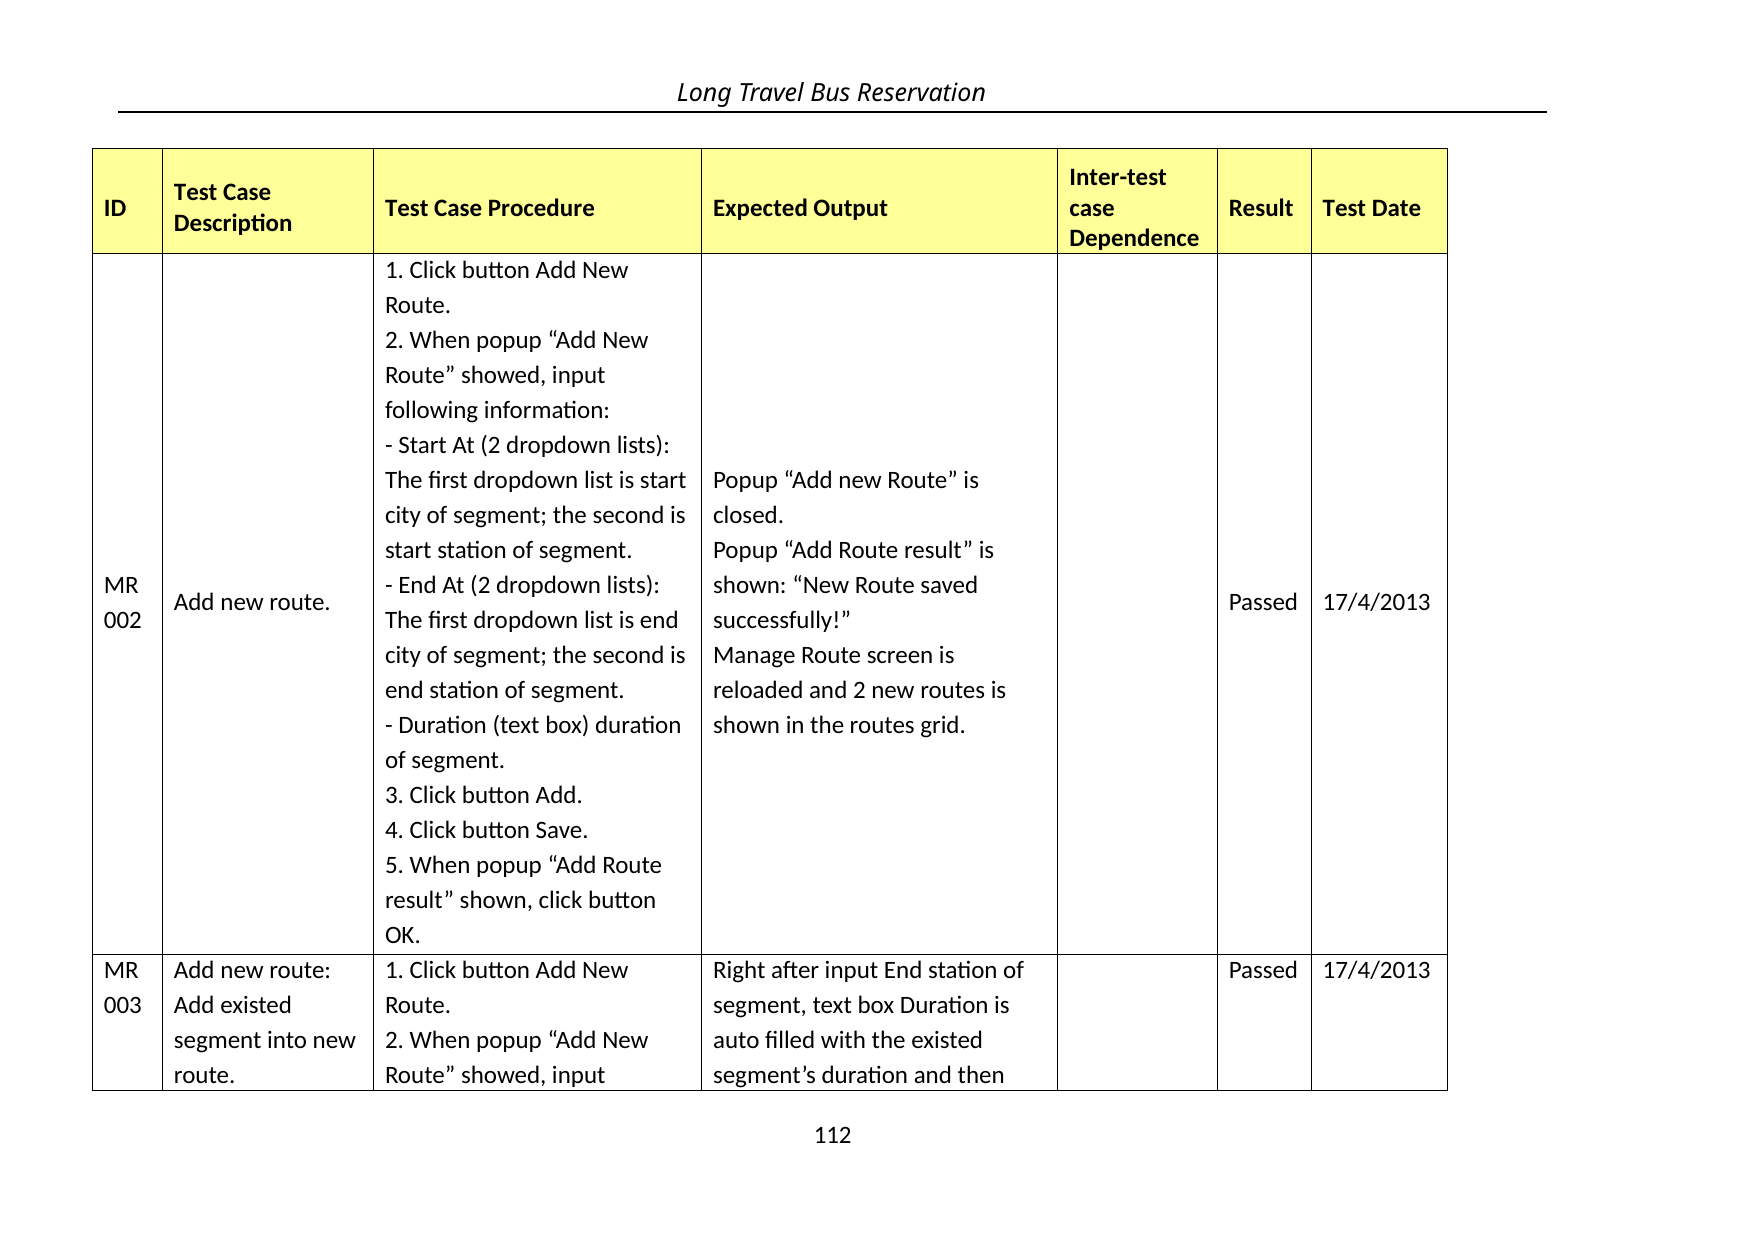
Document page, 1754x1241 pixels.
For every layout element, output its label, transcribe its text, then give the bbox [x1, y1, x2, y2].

table_cell Passed [1218, 955, 1311, 1090]
table_cell 1. Click button Add New Route. 2. When popup “Add New Route” showed, input following information: - Start At (2 dropdown lists): The first dropdown list is start city of segment; the second is start station of segment. - End At (2 dropdown lists): The first dropdown list is end city of segment; the second is end station of segment. - Duration (text box) duration of segment. 3. Click button Add. 4. Click button Save. 5. When popup “Add Route result” shown, click button OK. [374, 254, 701, 954]
table_header ID [93, 149, 162, 253]
table_cell Passed [1218, 254, 1311, 954]
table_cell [702, 955, 1057, 1090]
table_cell [1058, 254, 1217, 954]
table_header Test Case Procedure [374, 149, 701, 253]
table_header Test Date [1312, 149, 1447, 253]
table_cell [163, 955, 373, 1090]
table_cell Add new route. [163, 254, 373, 954]
table_header Expected Output [702, 149, 1057, 253]
table_cell 17/4/2013 [1312, 254, 1447, 954]
table_header Inter-test case Dependence [1058, 149, 1217, 253]
table_cell Popup “Add new Route” is closed. Popup “Add Route result” is shown: “New Route saved successfully!” Manage Route screen is reloaded and 2 new routes is shown in the routes grid. [702, 254, 1057, 954]
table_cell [374, 955, 701, 1090]
table_cell MR003 [93, 955, 162, 1090]
table_cell [1058, 955, 1217, 1090]
table_header Test Case Description [163, 149, 373, 253]
table_header Result [1218, 149, 1311, 253]
table_cell 17/4/2013 [1312, 955, 1447, 1090]
table_cell MR002 [93, 254, 162, 954]
